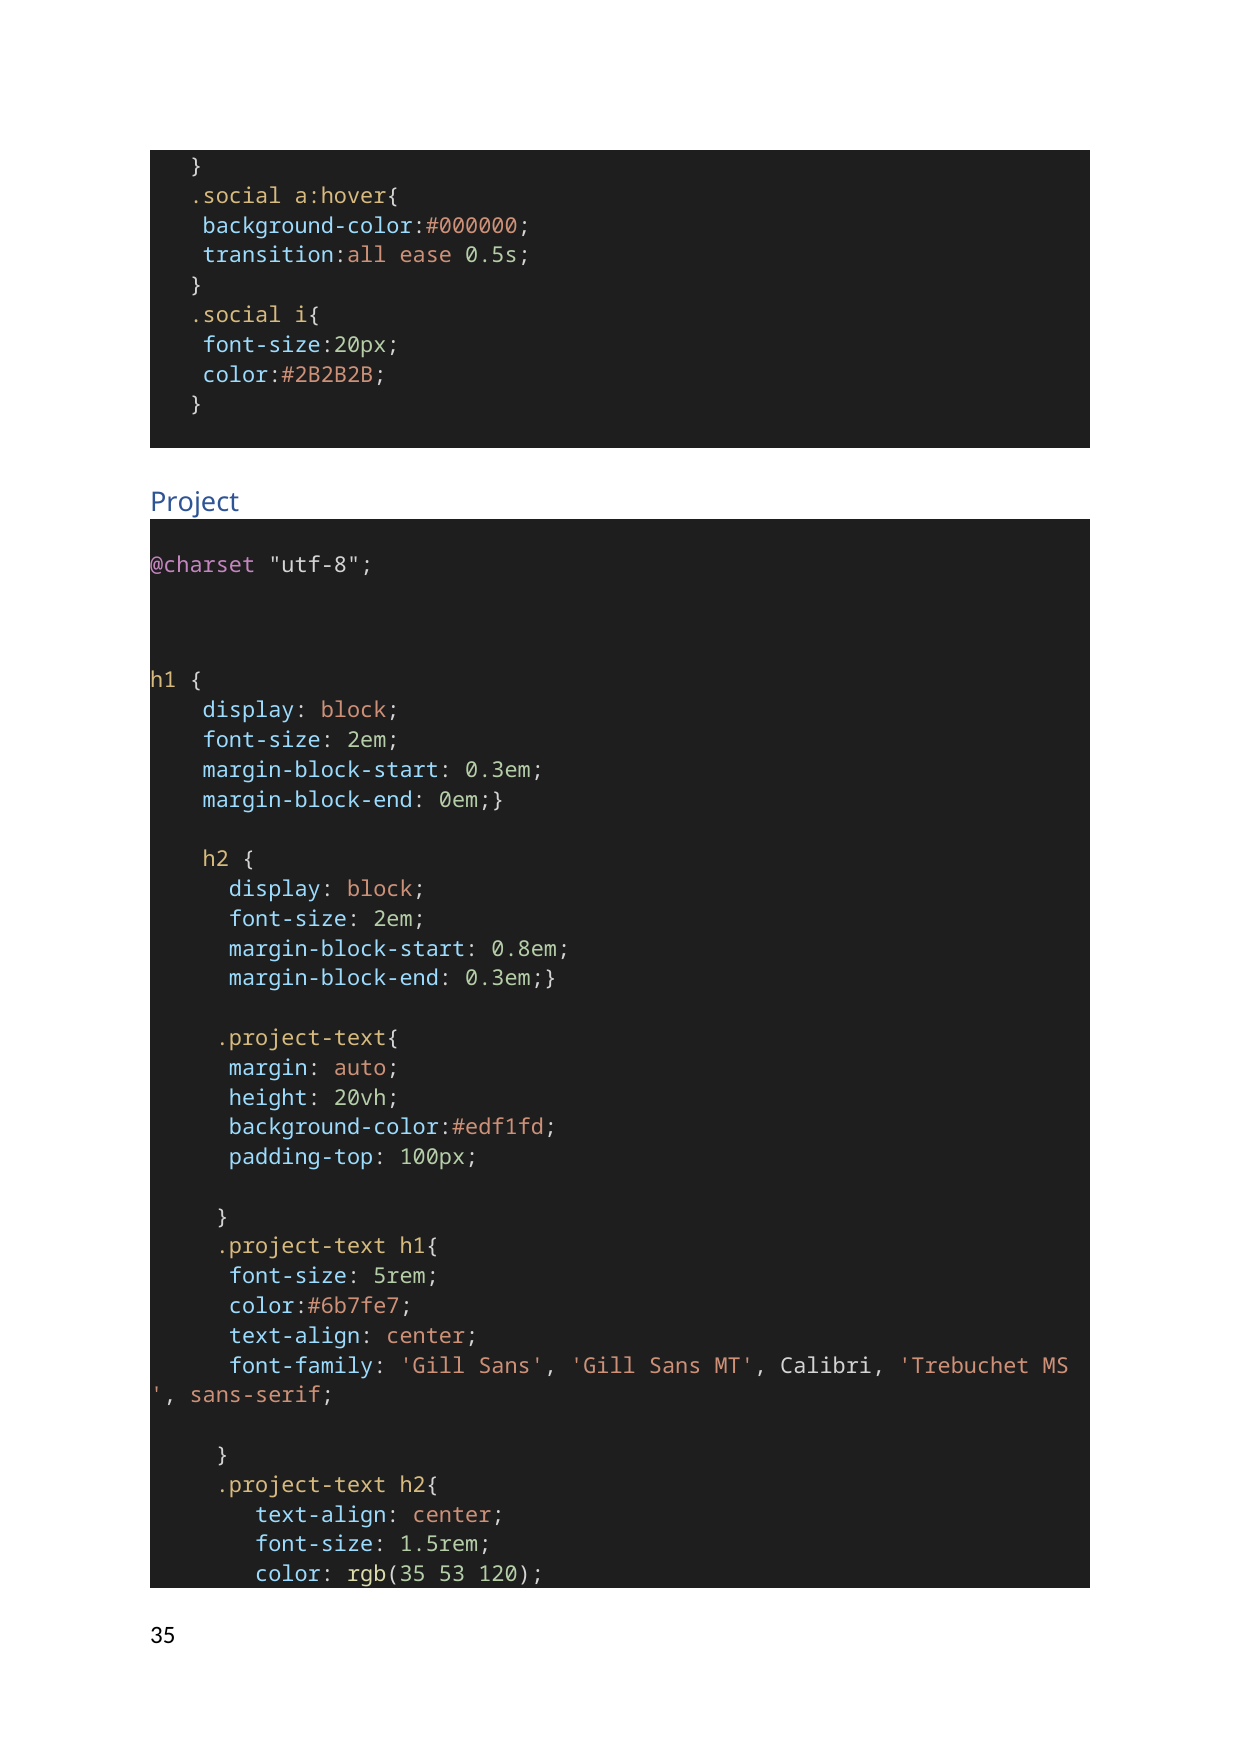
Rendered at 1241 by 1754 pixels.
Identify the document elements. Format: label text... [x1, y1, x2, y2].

text margin: auto; [150, 1052, 1090, 1081]
text font-family: 'Gill Sans', 'Gill Sans MT', Calibri, 'Trebuchet MS', sans-serif; [150, 1349, 1090, 1409]
text h2 { [150, 843, 1090, 873]
text } [150, 1201, 1090, 1230]
text display: block; [150, 694, 1090, 724]
text h1 { [150, 664, 1090, 694]
subtitle Project [150, 483, 1090, 519]
text color: rgb(35 53 120); [150, 1558, 1090, 1588]
text font-size: 2em; [150, 724, 1090, 754]
text @charset "utf-8"; [150, 549, 1090, 579]
text padding-top: 100px; [150, 1141, 1090, 1171]
text background-color:#edf1fd; [150, 1111, 1090, 1141]
text font-size: 5rem; [150, 1260, 1090, 1290]
text transition:all ease 0.5s; [150, 239, 1090, 269]
text display: block; [150, 873, 1090, 903]
text } [150, 150, 1090, 180]
text background-color:#000000; [150, 209, 1090, 239]
text height: 20vh; [150, 1081, 1090, 1111]
text .social a:hover{ [150, 180, 1090, 209]
text .project-text{ [150, 1022, 1090, 1052]
text color:#2B2B2B; [150, 358, 1090, 388]
text } [150, 1439, 1090, 1469]
text margin-block-end: 0.3em;} [150, 962, 1090, 992]
text } [150, 388, 1090, 418]
text margin-block-end: 0em;} [150, 783, 1090, 813]
text .project-text h2{ [150, 1469, 1090, 1498]
text margin-block-start: 0.3em; [150, 754, 1090, 783]
text .social i{ [150, 299, 1090, 329]
text font-size:20px; [150, 329, 1090, 358]
text margin-block-start: 0.8em; [150, 932, 1090, 962]
text text-align: center; [150, 1320, 1090, 1349]
text text-align: center; [150, 1498, 1090, 1528]
text } [150, 269, 1090, 299]
text font-size: 1.5rem; [150, 1528, 1090, 1558]
text color:#6b7fe7; [150, 1290, 1090, 1320]
text .project-text h1{ [150, 1230, 1090, 1260]
text font-size: 2em; [150, 903, 1090, 932]
